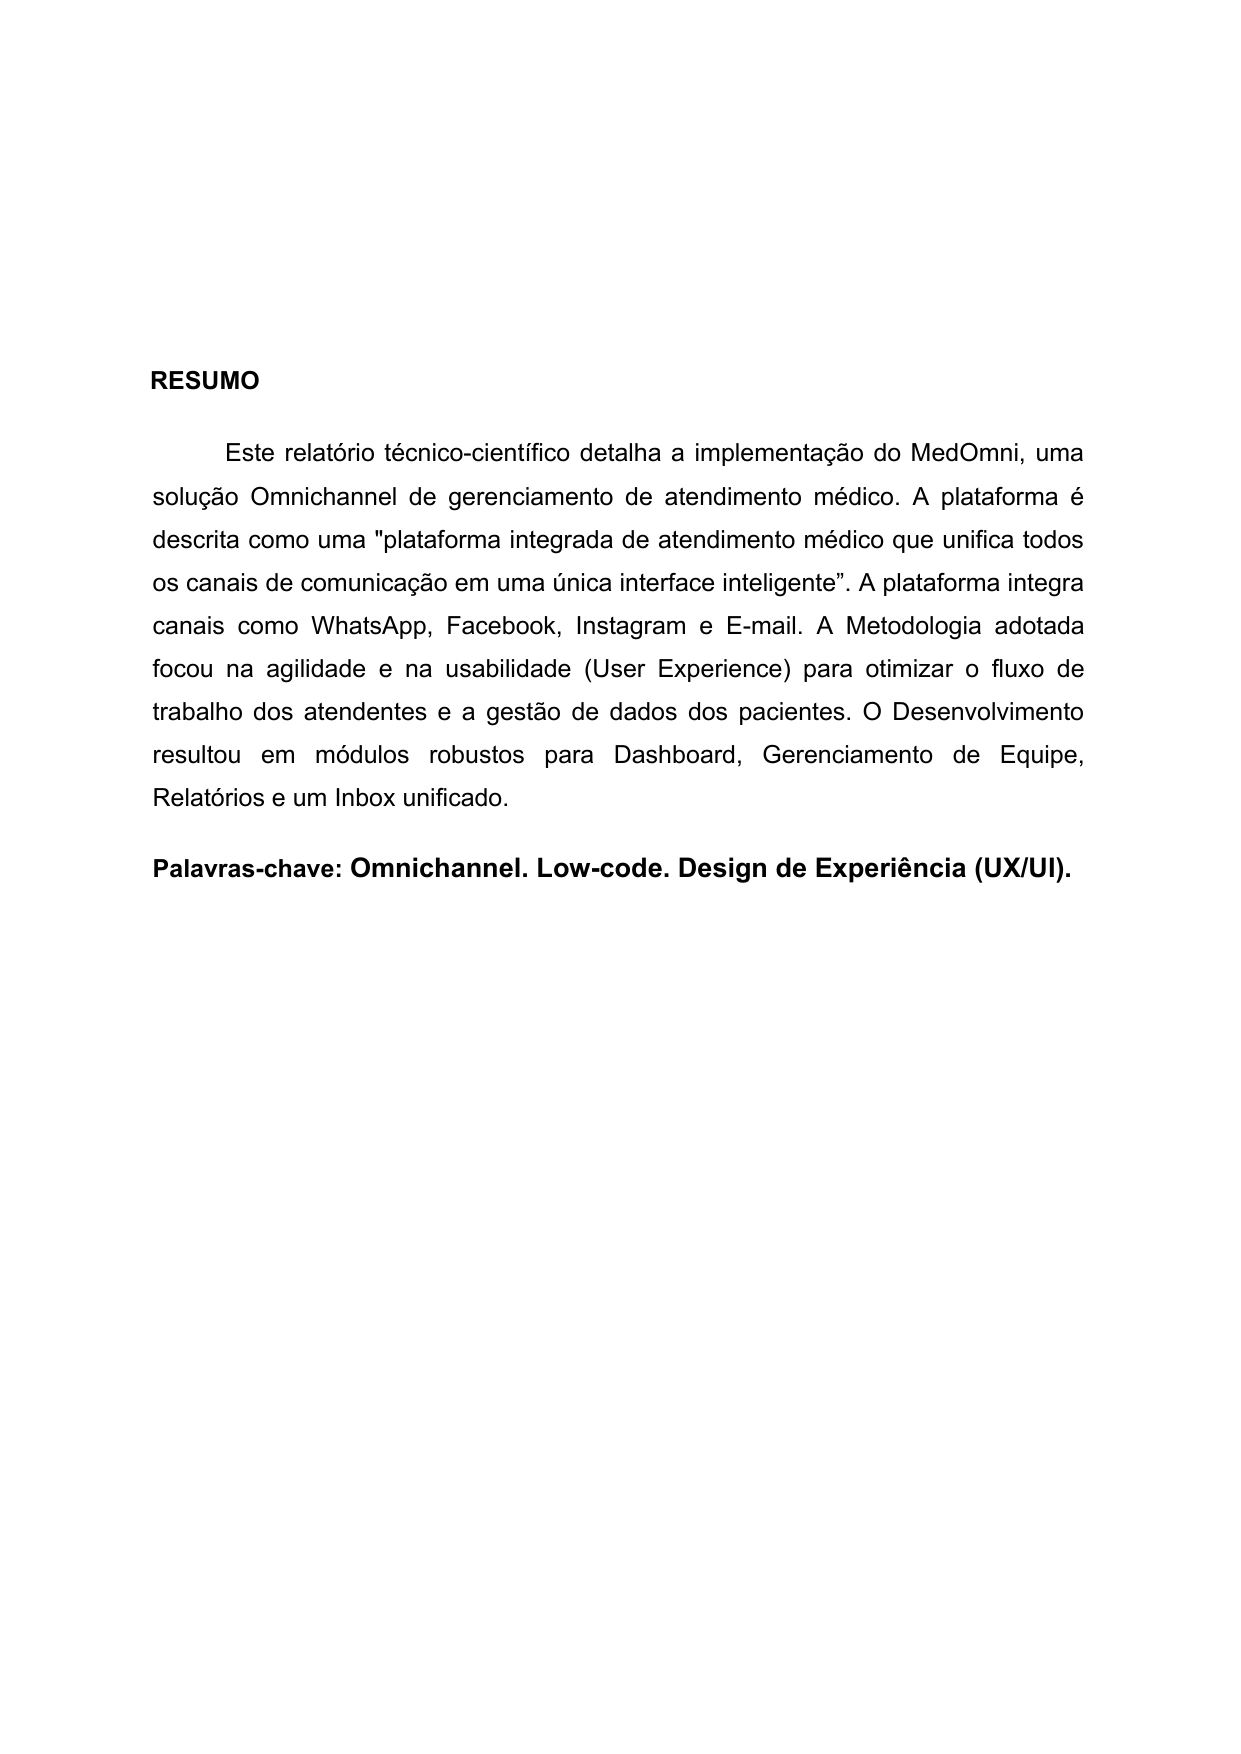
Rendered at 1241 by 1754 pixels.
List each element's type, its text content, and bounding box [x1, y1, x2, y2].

text Este relatório técnico-científico detalha a implementação do MedOmni, uma solução Omnichannel de gerenciamento de atendimento médico. A plataforma é descrita como uma "plataforma integrada de atendimento médico que unifica todos os canais de comunicação em uma única interface inteligente”. A plataforma integra canais como WhatsApp, Facebook, Instagram e E-mail. A Metodologia adotada focou na agilidade e na usabilidade (User Experience) para otimizar o fluxo de trabalho dos atendentes e a gestão de dados dos pacientes. O Desenvolvimento resultou em módulos robustos para Dashboard, Gerenciamento de Equipe, Relatórios e um Inbox unificado. [152, 438, 1086, 812]
text Palavras-chave: Omnichannel. Low-code. Design de Experiência (UX/UI). [152, 852, 1090, 883]
text RESUMO [150, 366, 1090, 394]
